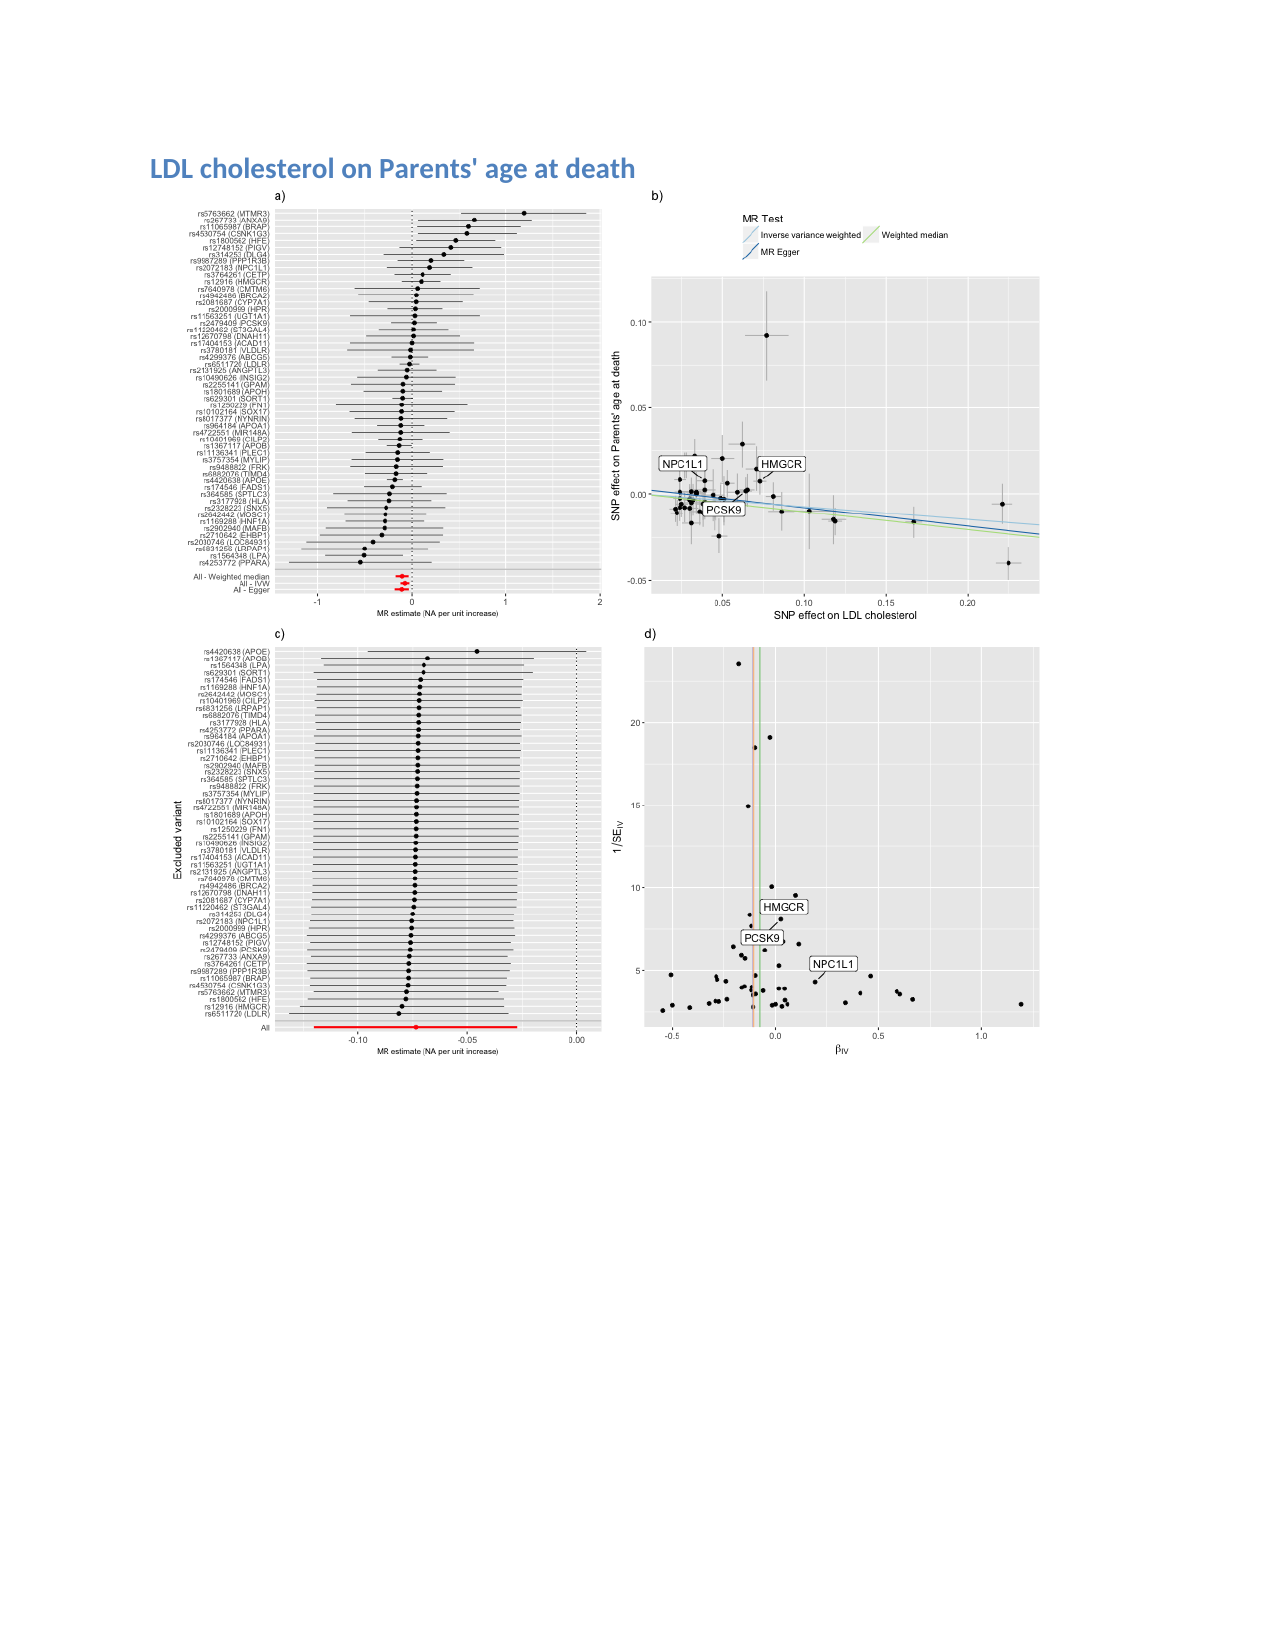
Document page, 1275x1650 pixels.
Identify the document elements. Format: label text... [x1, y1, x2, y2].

subtitle LDL cholesterol on Parents' age at death [150, 150, 1125, 186]
picture [168, 185, 1044, 1061]
